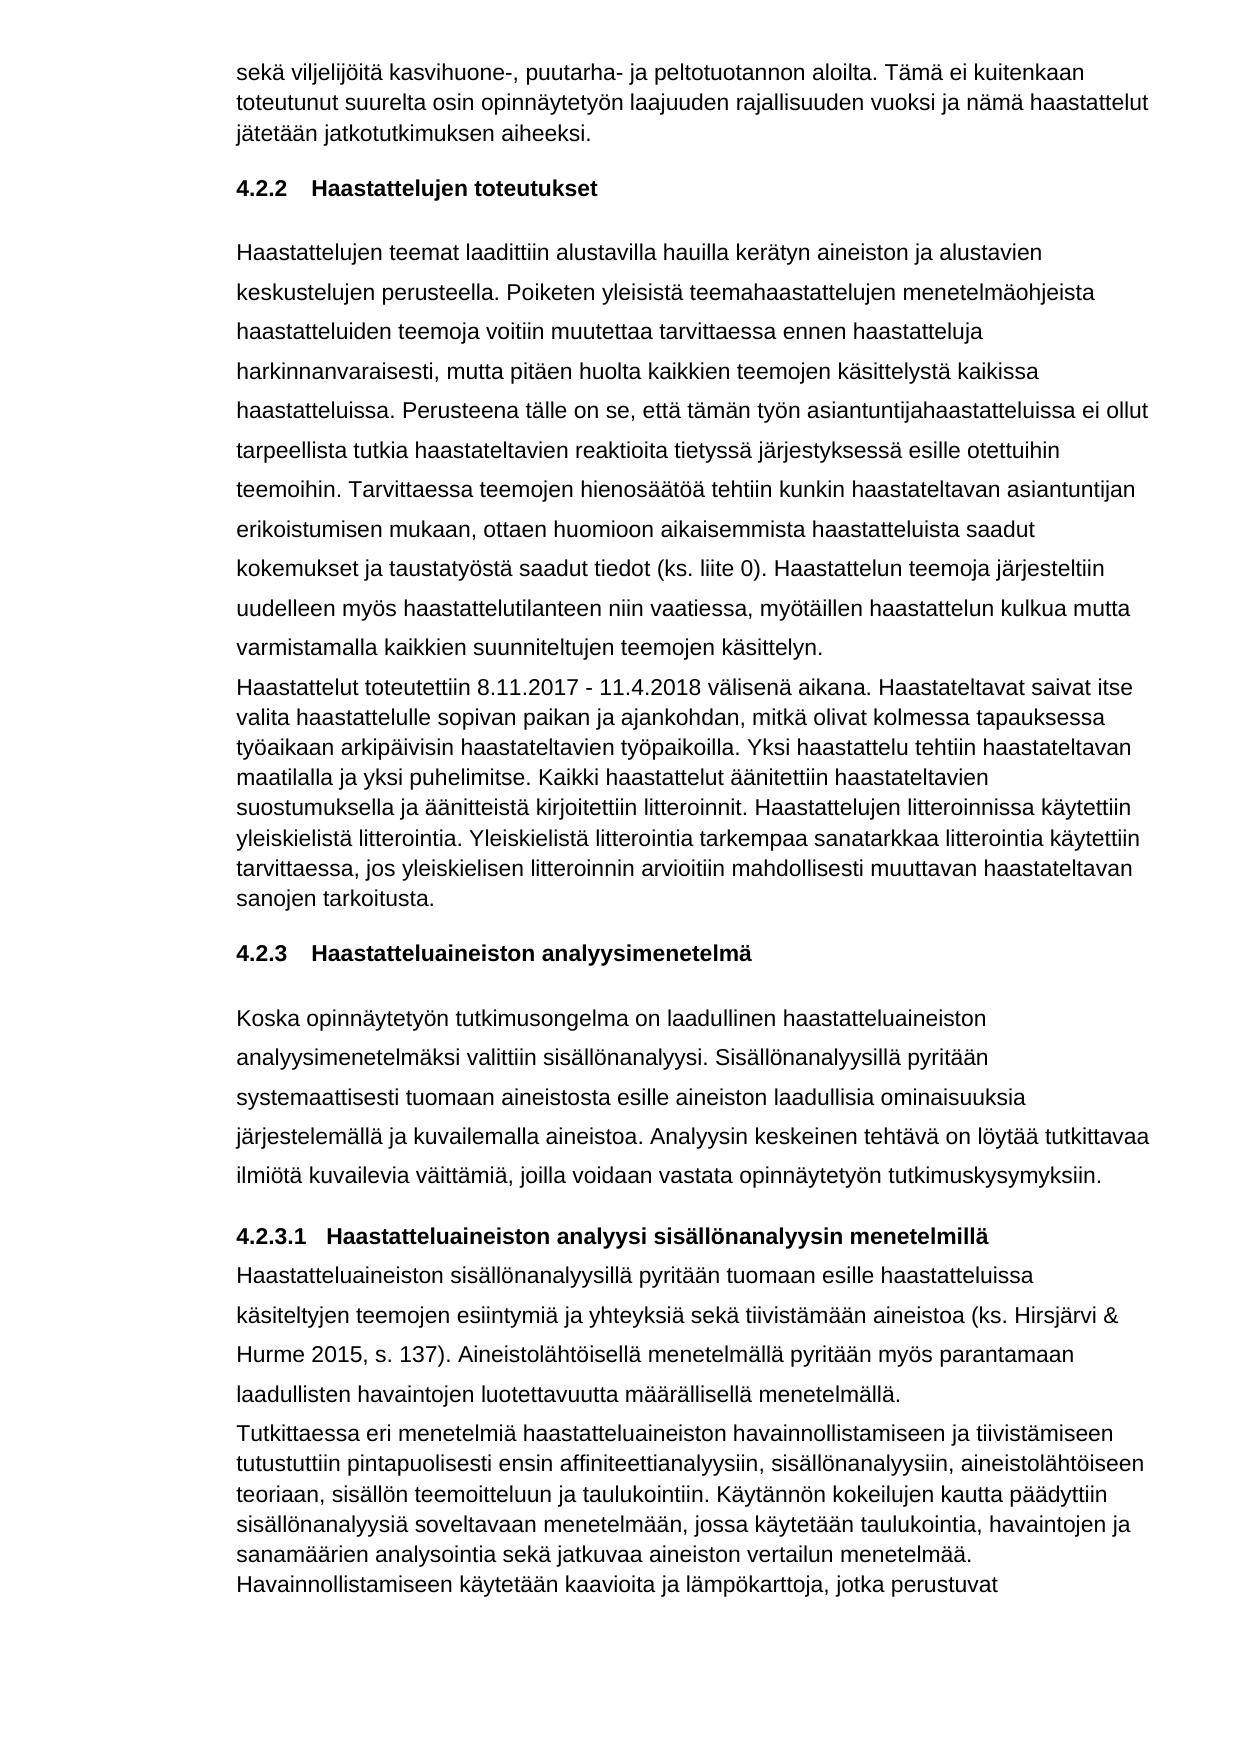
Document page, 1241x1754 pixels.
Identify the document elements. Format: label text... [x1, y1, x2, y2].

subtitle Haastatteluaineiston analyysimenetelmä [236, 940, 1152, 966]
text Haastattelut toteutettiin 8.11.2017 - 11.4.2018 välisenä aikana. Haastateltavat saivat itse valita haastattelulle sopivan paikan ja ajankohdan, mitkä olivat kolmessa tapauksessa työaikaan arkipäivisin haastateltavien työpaikoilla. Yksi haastattelu tehtiin haastateltavan maatilalla ja yksi puhelimitse. Kaikki haastattelut äänitettiin haastateltavien suostumuksella ja äänitteistä kirjoitettiin litteroinnit. Haastattelujen litteroinnissa käytettiin yleiskielistä litterointia. Yleiskielistä litterointia tarkempaa sanatarkkaa litterointia käytettiin tarvittaessa, jos yleiskielisen litteroinnin arvioitiin mahdollisesti muuttavan haastateltavan sanojen tarkoitusta. [236, 673, 1152, 911]
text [236, 59, 1152, 146]
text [236, 1420, 1152, 1598]
subtitle Haastatteluaineiston analyysi sisällönanalyysin menetelmillä [236, 1223, 1152, 1249]
subtitle Haastattelujen toteutukset [236, 175, 1152, 201]
